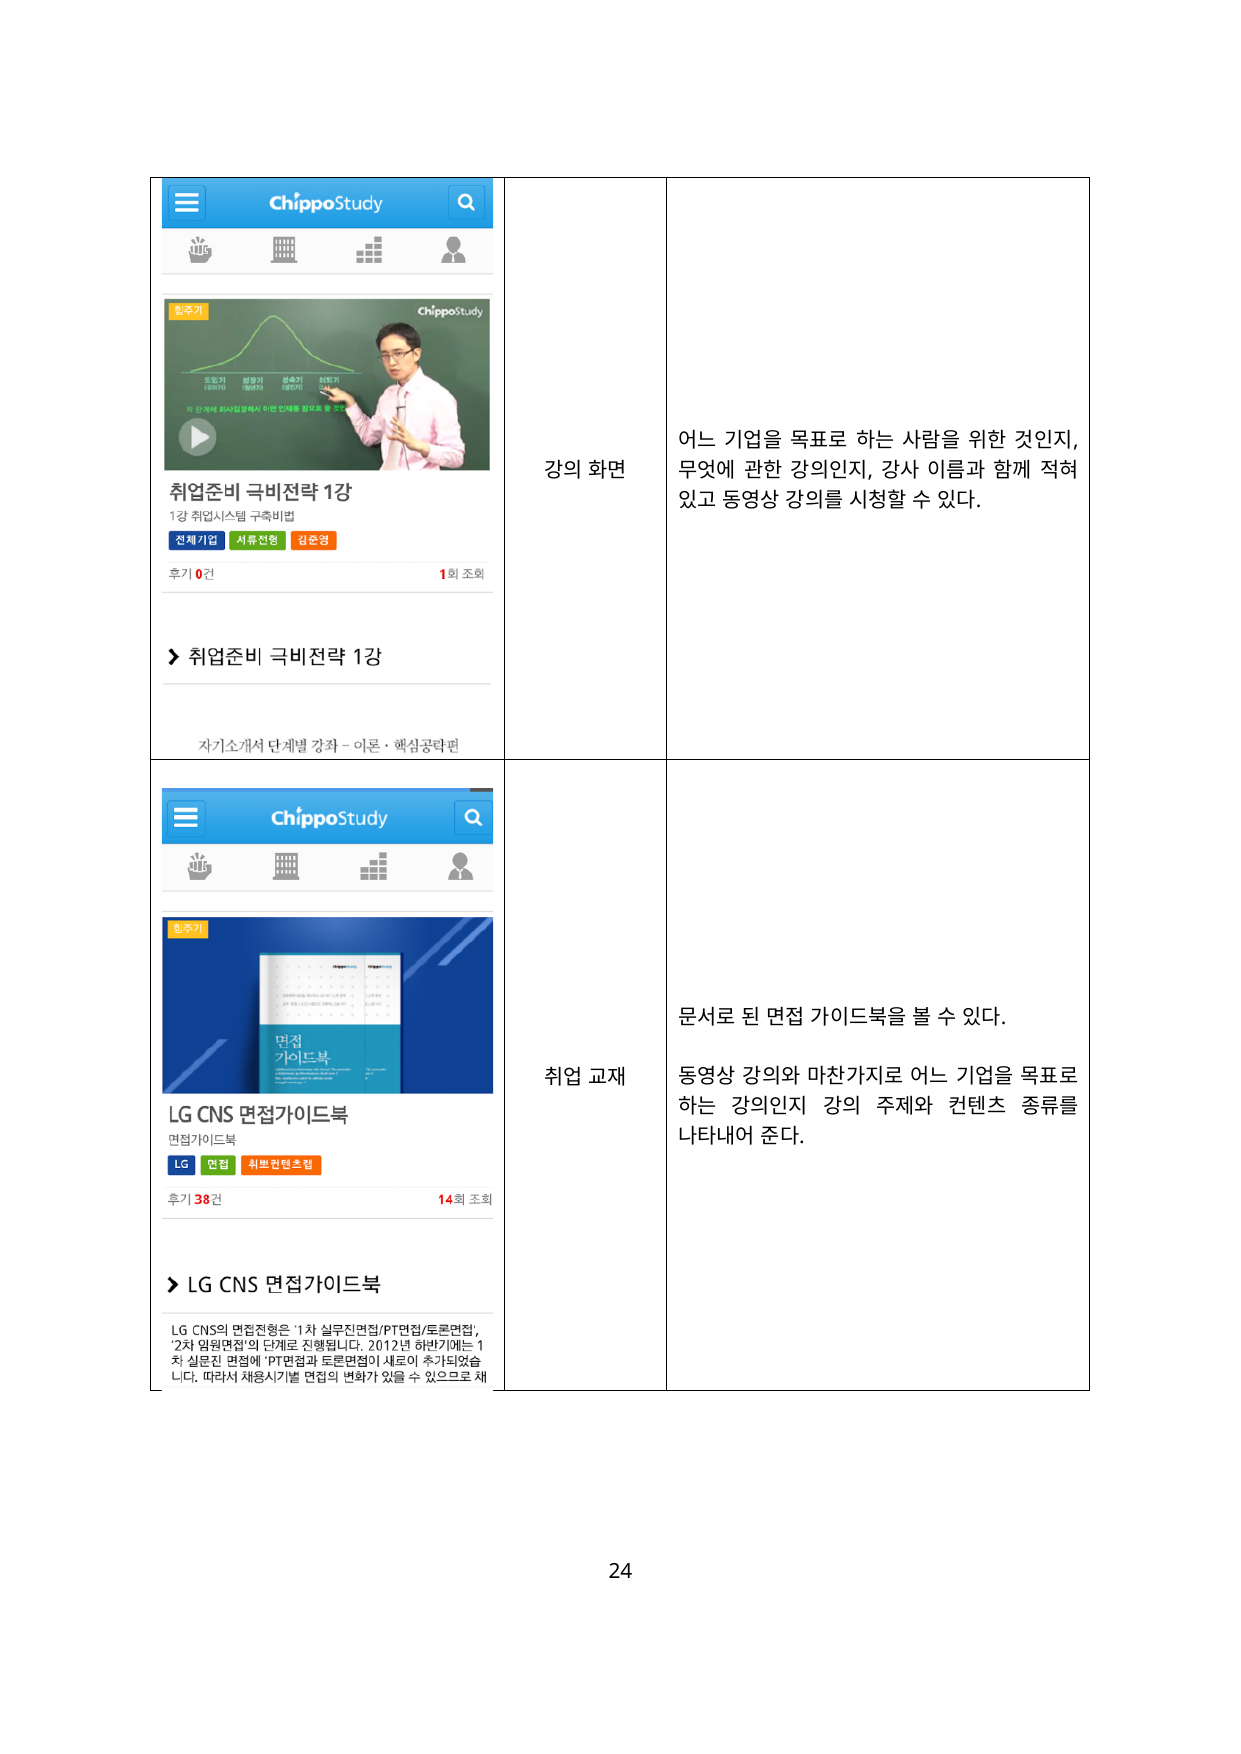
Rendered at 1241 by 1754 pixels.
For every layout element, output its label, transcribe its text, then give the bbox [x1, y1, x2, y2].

table_cell 강의 화면 [505, 178, 666, 759]
table_cell 문서로 된 면접 가이드북을 볼 수 있다. 동영상 강의와 마찬가지로 어느 기업을 목표로 하는 강의인지 강의 주제와 컨텐츠 종류를 나타내어 준다. [667, 760, 1089, 1390]
table_cell [494, 178, 504, 759]
table_cell [151, 760, 504, 1390]
table_cell 취업 교재 [505, 760, 666, 1390]
table_cell [151, 178, 161, 759]
table_cell 어느 기업을 목표로 하는 사람을 위한 것인지, 무엇에 관한 강의인지, 강사 이름과 함께 적혀 있고 동영상 강의를 시청할 수 있다. [667, 178, 1089, 759]
